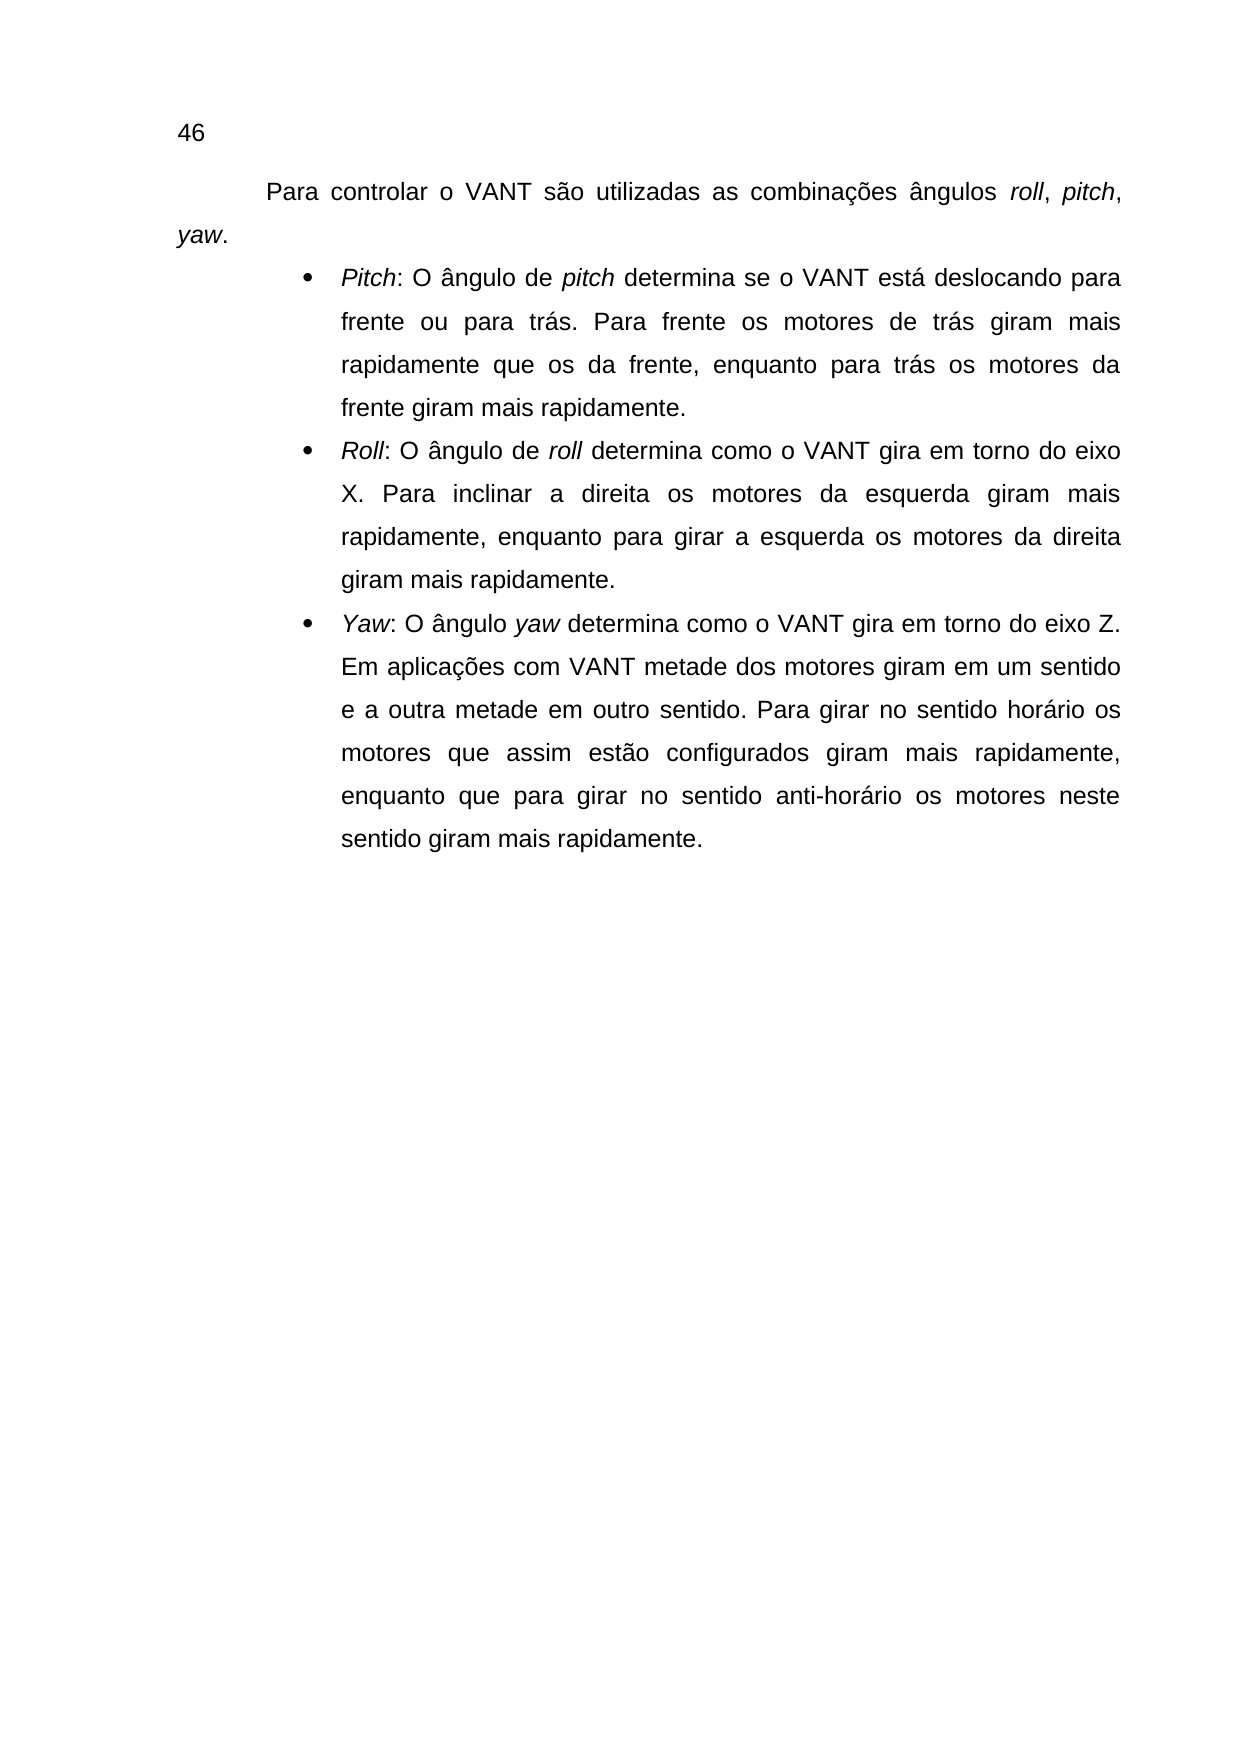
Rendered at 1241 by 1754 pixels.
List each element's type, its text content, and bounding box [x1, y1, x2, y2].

list Pitch: O ângulo de pitch determina se o VANT está deslocando para frente ou para trás. Para frente os motores de trás giram mais rapidamente que os da frente, enquanto para trás os motores da frente giram mais rapidamente. [303, 263, 1122, 422]
list Yaw: O ângulo yaw determina como o VANT gira em torno do eixo Z. Em aplicações com VANT metade dos motores giram em um sentido e a outra metade em outro sentido. Para girar no sentido horário os motores que assim estão configurados giram mais rapidamente, enquanto que para girar no sentido anti-horário os motores neste sentido giram mais rapidamente. [303, 609, 1122, 853]
text Para controlar o VANT são utilizadas as combinações ângulos roll, pitch, yaw. [177, 177, 1122, 249]
list Roll: O ângulo de roll determina como o VANT gira em torno do eixo X. Para inclinar a direita os motores da esquerda giram mais rapidamente, enquanto para girar a esquerda os motores da direita giram mais rapidamente. [303, 436, 1122, 594]
